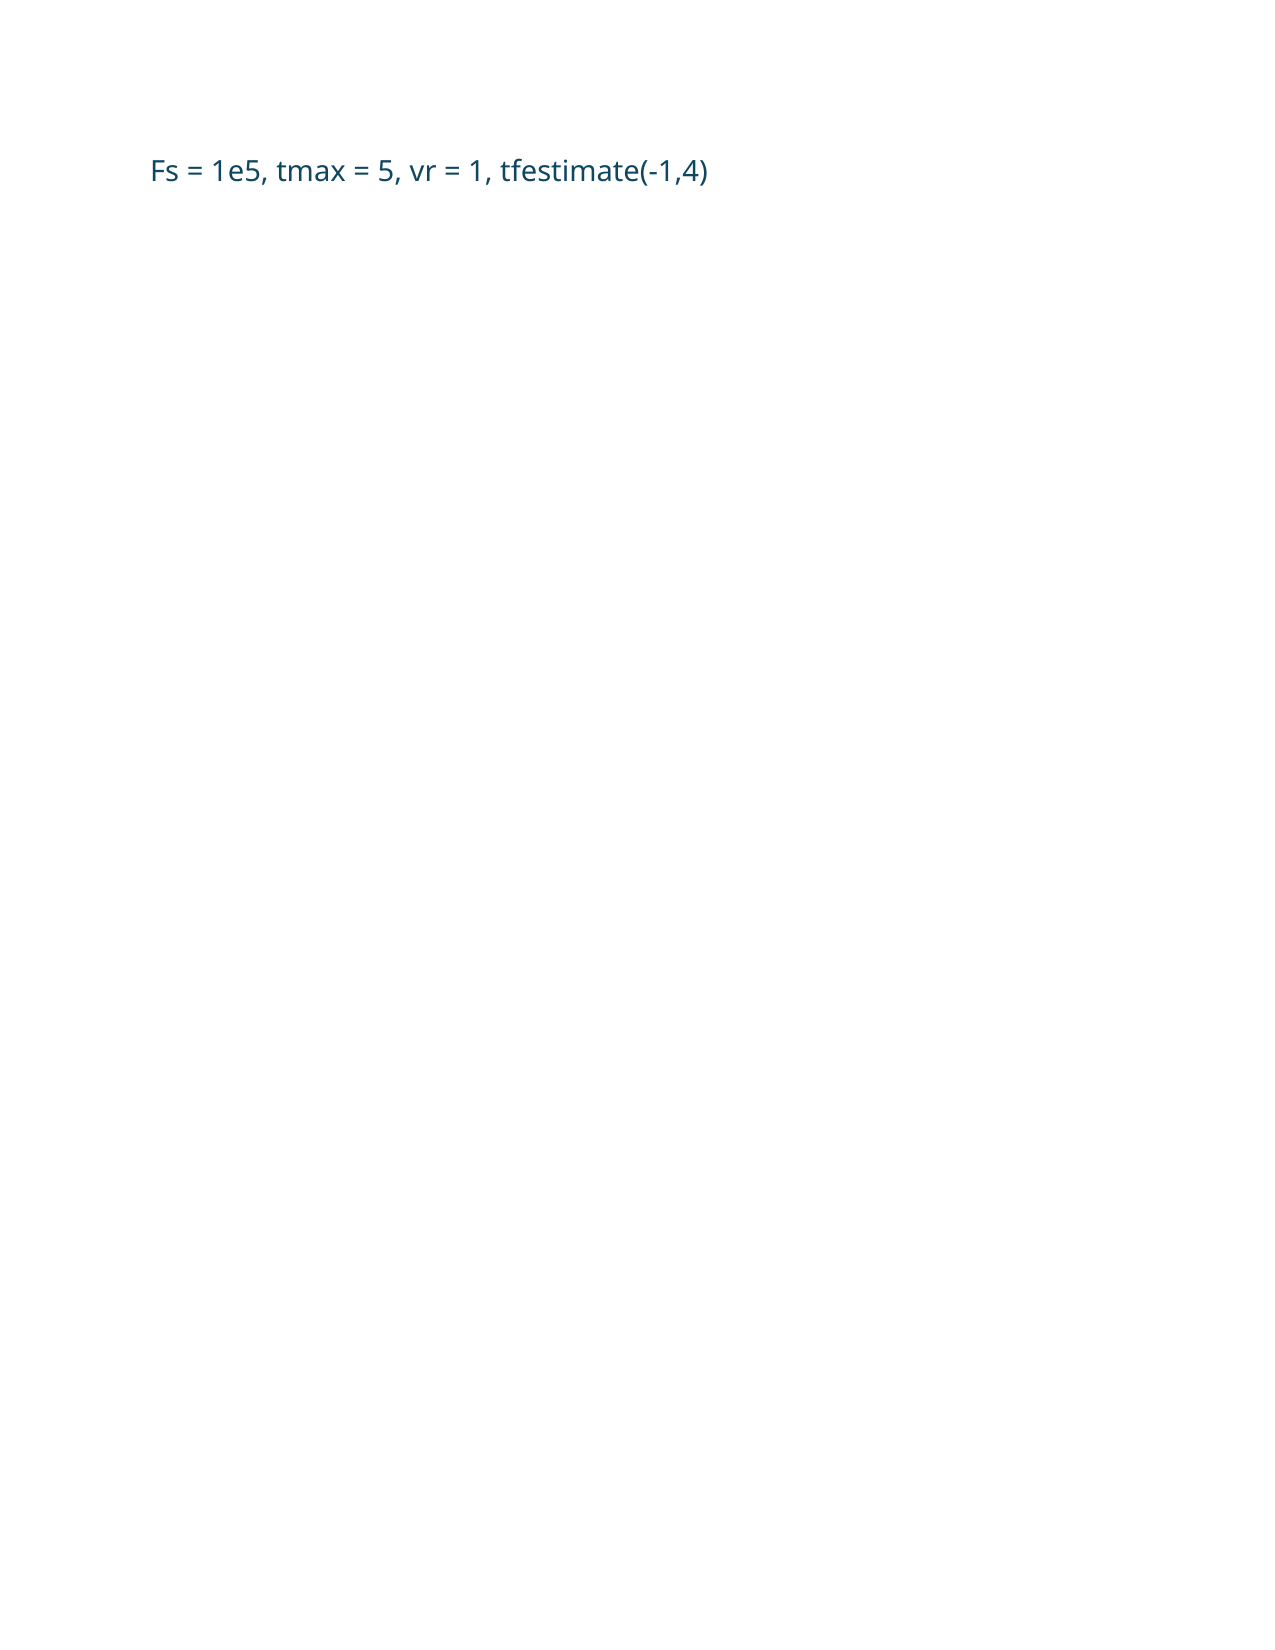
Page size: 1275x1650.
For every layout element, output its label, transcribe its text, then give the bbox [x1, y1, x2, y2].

subtitle Fs = 1e5, tmax = 5, vr = 1, tfestimate(-1,4) [150, 150, 1125, 190]
